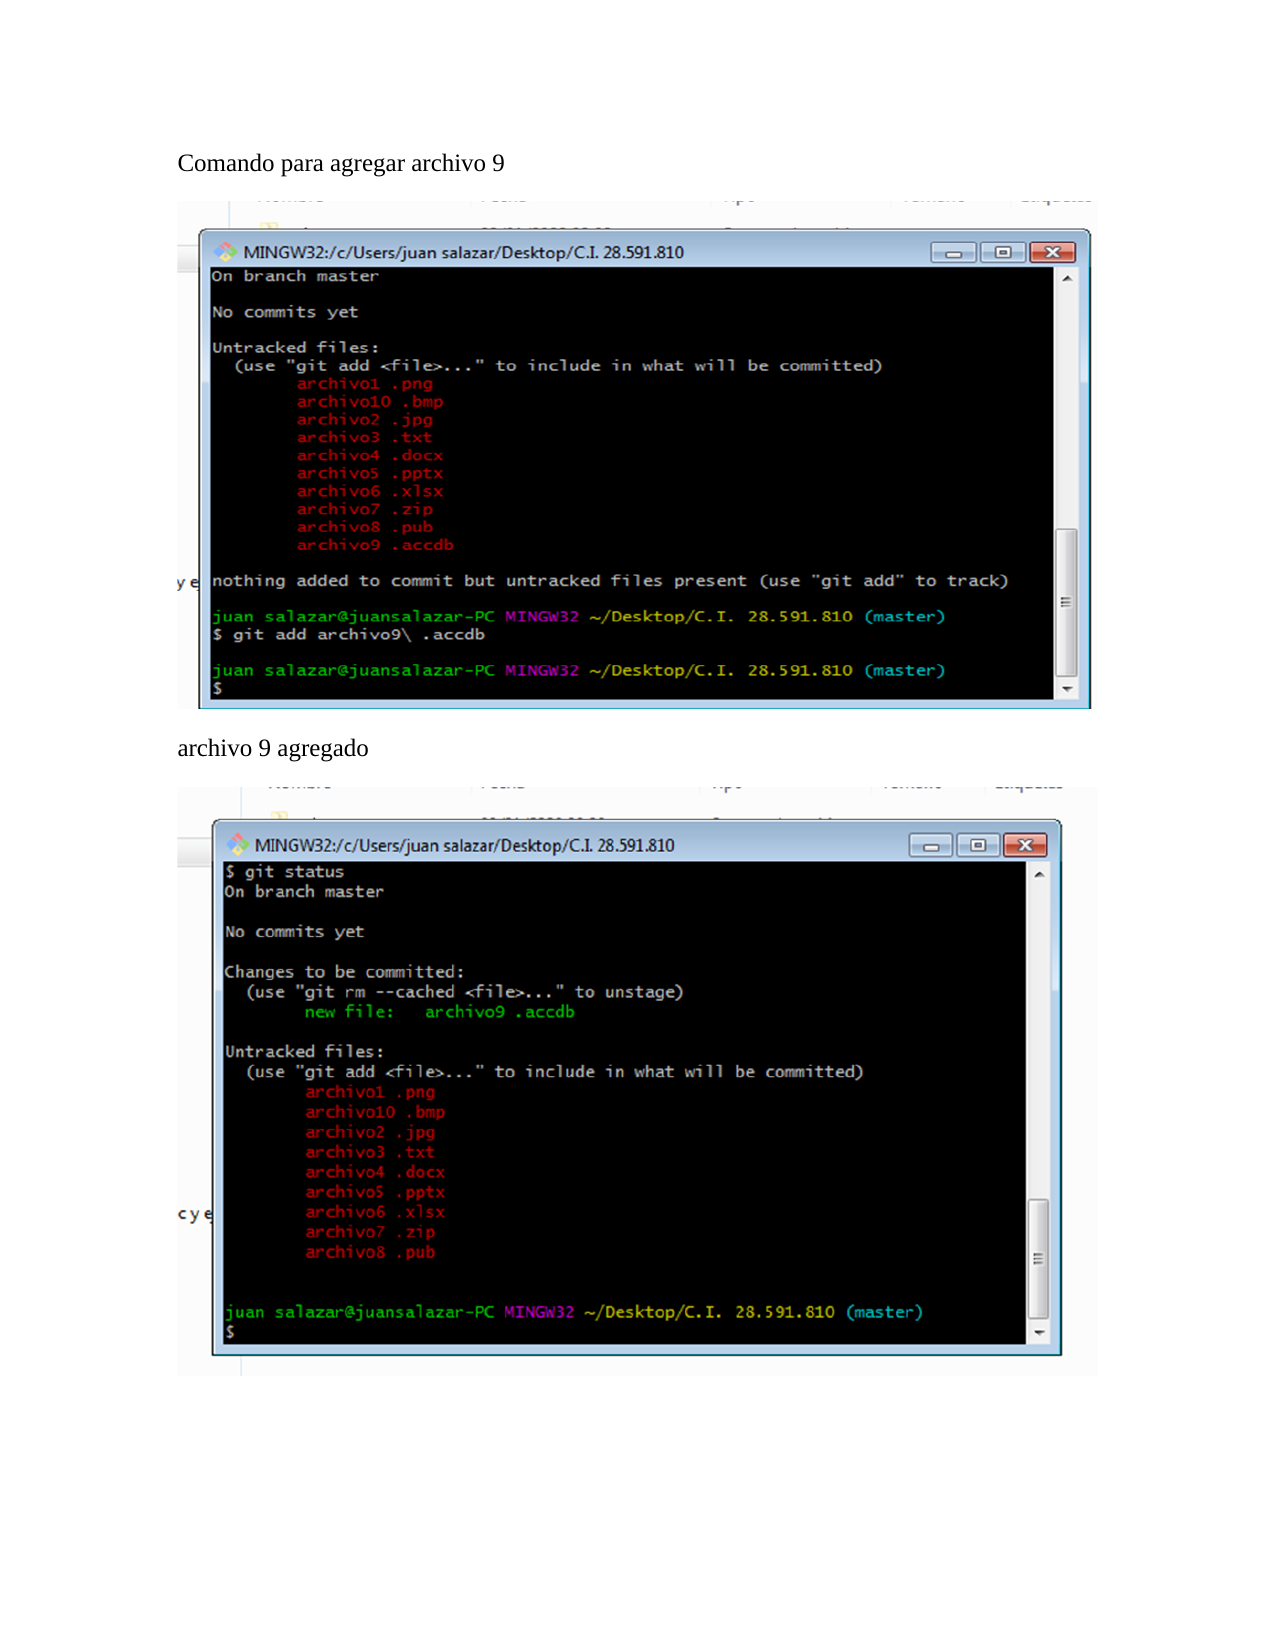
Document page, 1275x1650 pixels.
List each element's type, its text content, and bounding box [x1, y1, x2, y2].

text archivo 9 agregado [177, 733, 1098, 762]
picture [177, 787, 1098, 1376]
picture [177, 201, 1099, 709]
text Comando para agregar archivo 9 [177, 148, 1098, 176]
